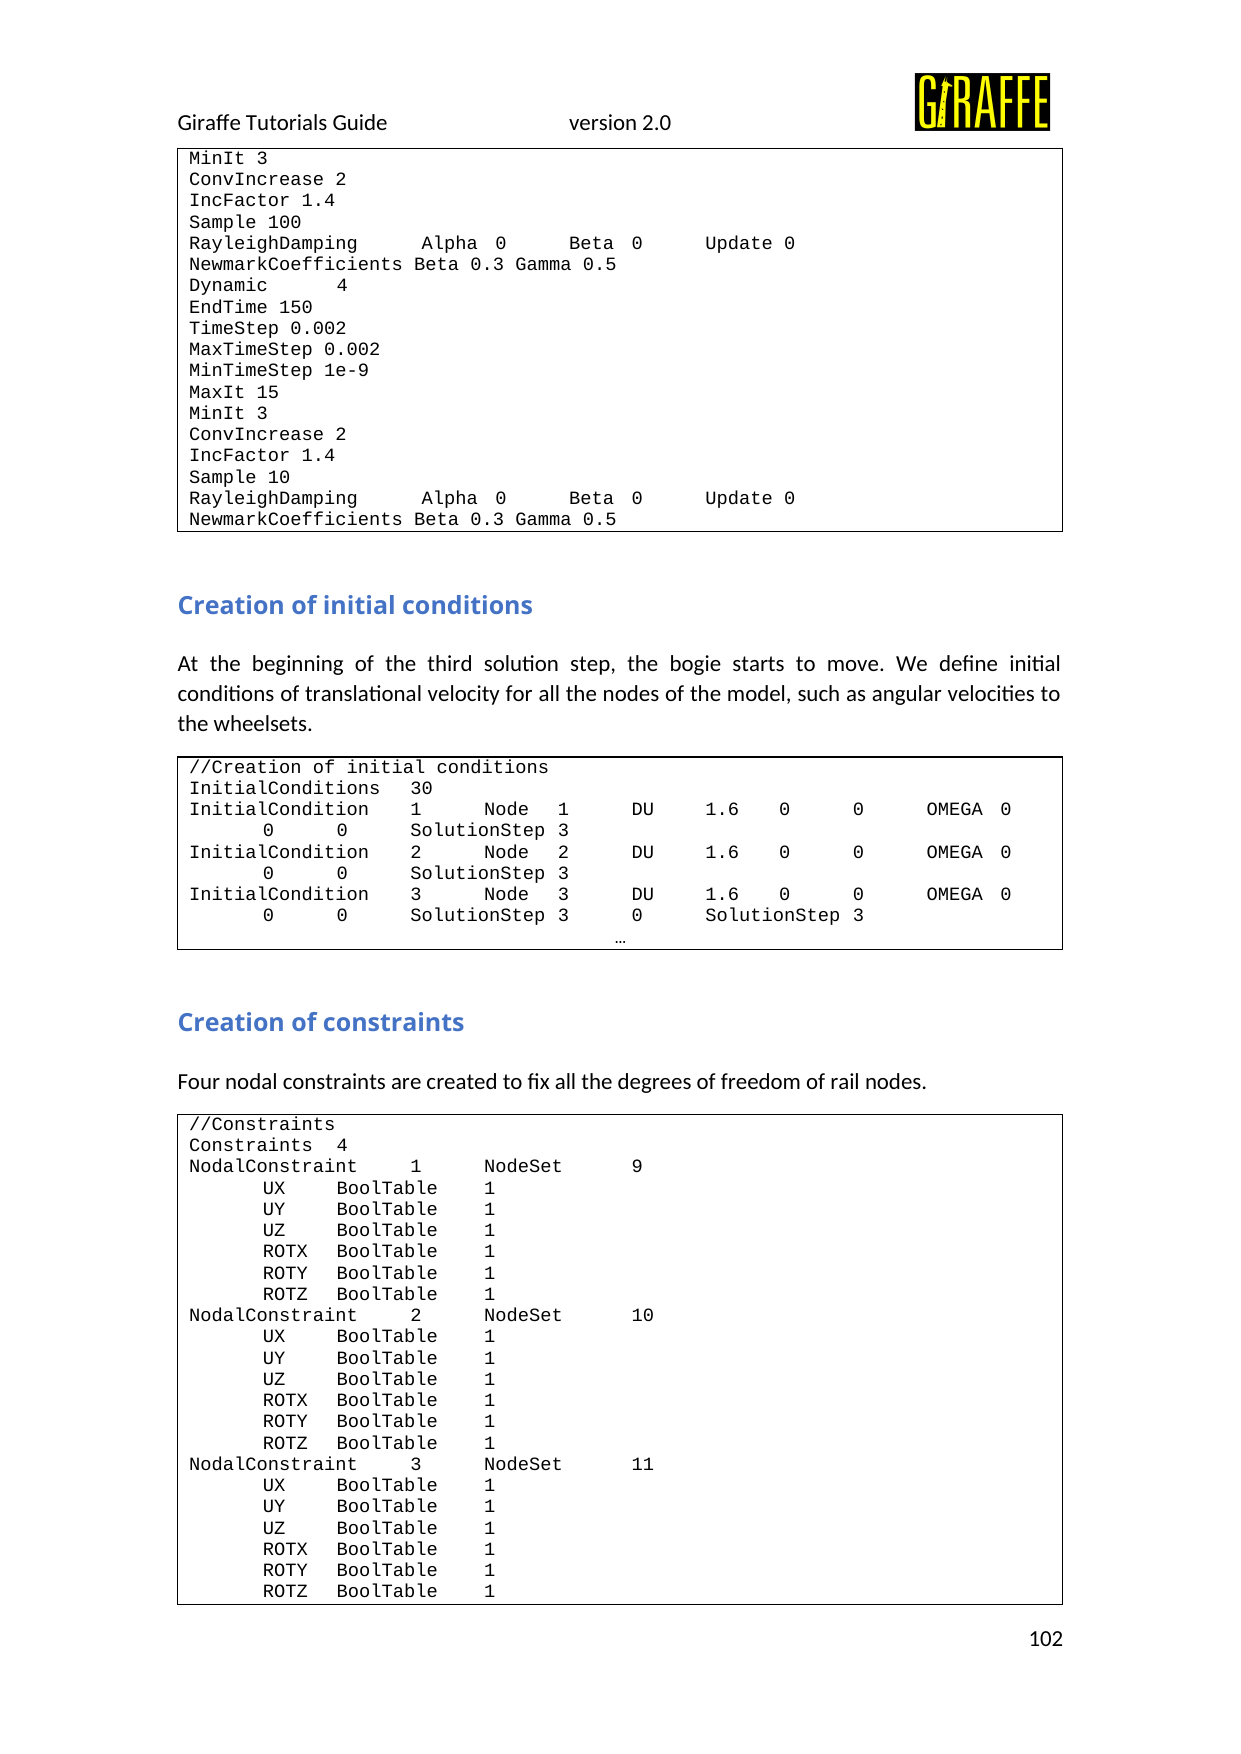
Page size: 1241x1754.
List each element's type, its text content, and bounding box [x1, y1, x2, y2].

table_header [178, 1115, 1062, 1603]
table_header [178, 149, 1062, 531]
text At the beginning of the third solution step, the bogie starts to move. We define initial conditions of translational velocity for all the nodes of the model, such as angular velocities to the wheelsets. [177, 649, 1063, 738]
subtitle Creation of constraints [177, 1005, 1063, 1039]
subtitle Creation of initial conditions [177, 587, 1063, 621]
table_header //Creation of initial conditions InitialConditions 30 InitialCondition 1 Node 1 DU 1.6 0 0 OMEGA 0 0 0 SolutionStep 3 InitialCondition 2 Node 2 DU 1.6 0 0 OMEGA 0 0 0 SolutionStep 3 InitialCondition 3 Node 3 DU 1.6 0 0 OMEGA 0 0 0 SolutionStep 3 0 SolutionStep 3 … [178, 758, 1062, 949]
picture [914, 73, 1051, 131]
text Four nodal constraints are created to fix all the degrees of freedom of rail nodes. [177, 1067, 1063, 1095]
